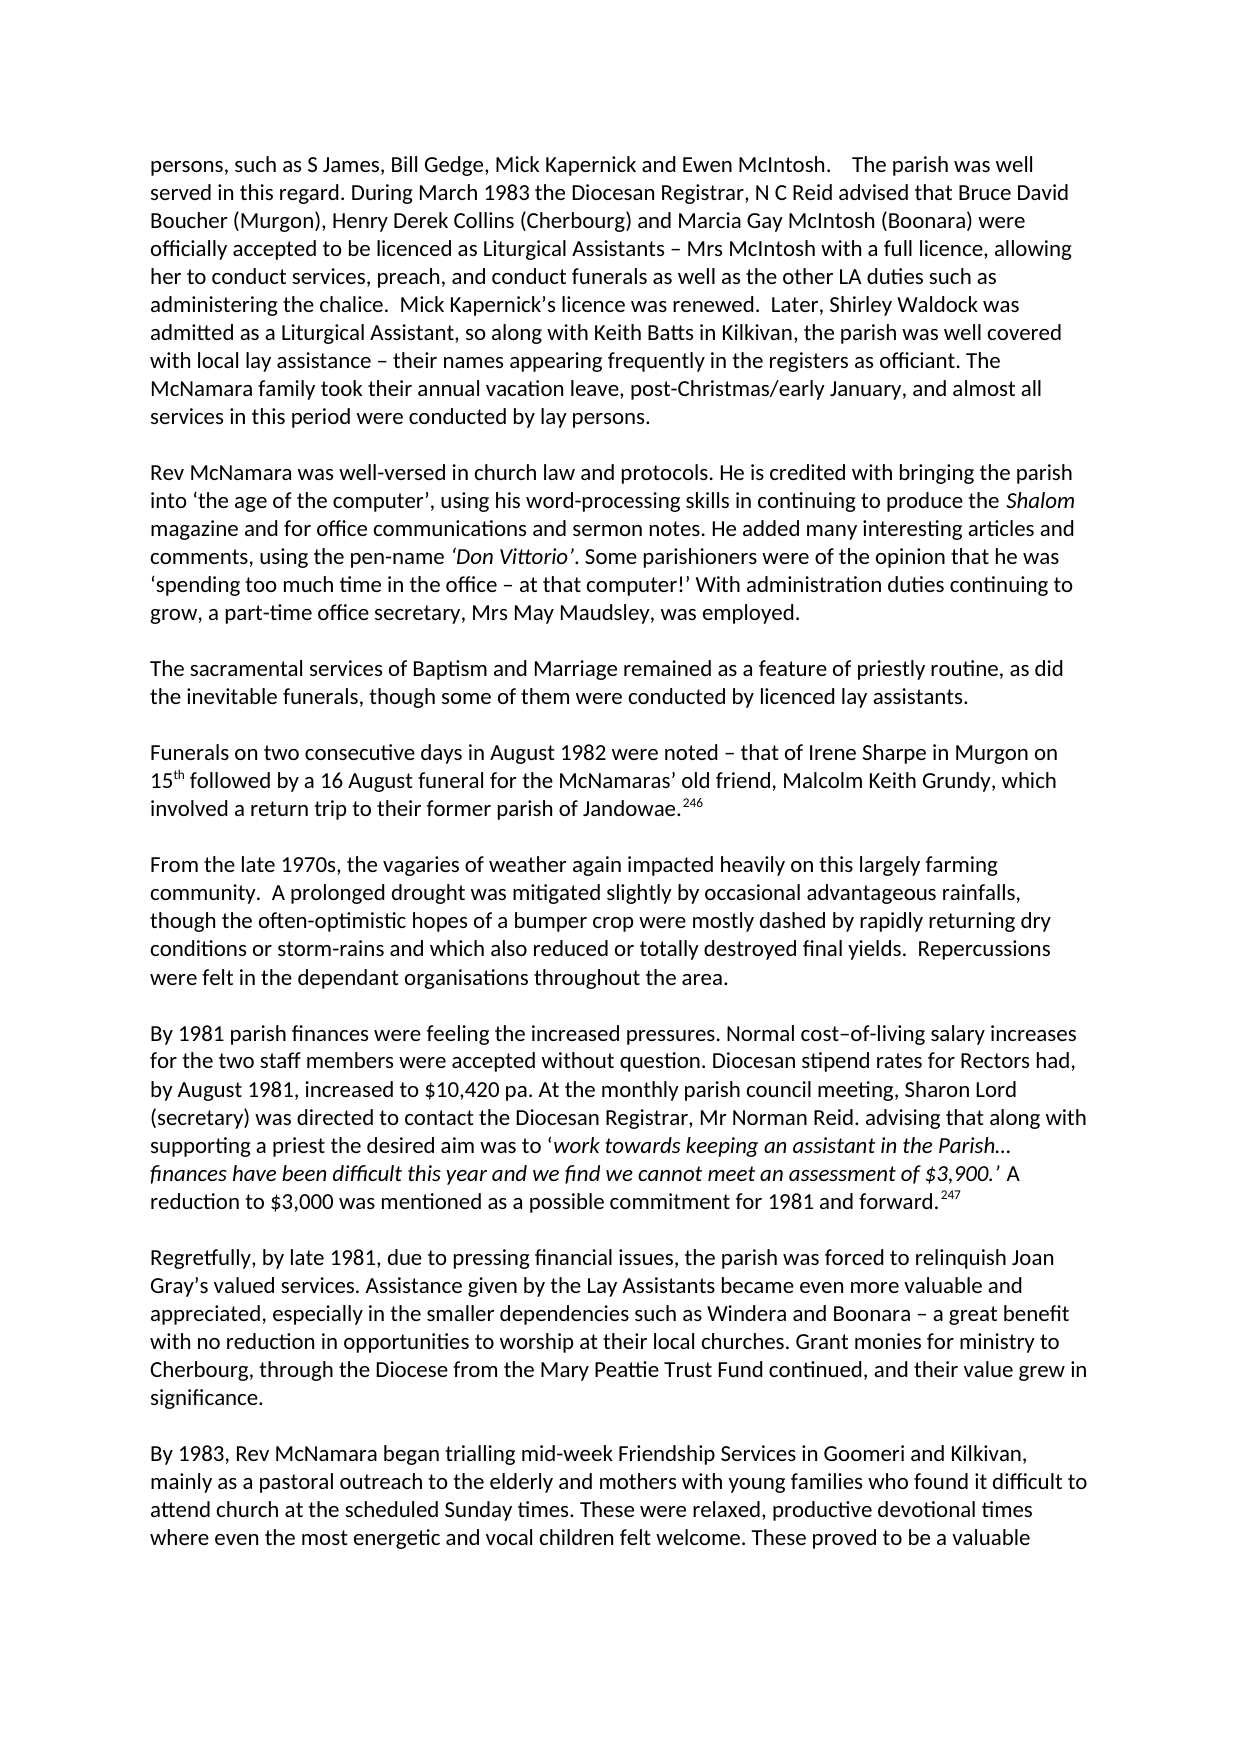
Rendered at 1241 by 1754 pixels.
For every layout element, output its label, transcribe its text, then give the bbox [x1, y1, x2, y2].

text Funerals on two consecutive days in August 1982 were noted – that of Irene Sharpe in Murgon on 15th followed by a 16 August funeral for the McNamaras’ old friend, Malcolm Keith Grundy, which involved a return trip to their former parish of Jandowae. [150, 738, 1090, 822]
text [150, 150, 1090, 430]
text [150, 1439, 1090, 1551]
text By 1981 parish finances were feeling the increased pressures. Normal cost–of-living salary increases for the two staff members were accepted without question. Diocesan stipend rates for Rectors had, by August 1981, increased to $10,420 pa. At the monthly parish council meeting, Sharon Lord (secretary) was directed to contact the Diocesan Registrar, Mr Norman Reid. advising that along with supporting a priest the desired aim was to ‘work towards keeping an assistant in the Parish…finances have been difficult this year and we find we cannot meet an assessment of $3,900.’ A reduction to $3,000 was mentioned as a possible commitment for 1981 and forward. [150, 1019, 1090, 1215]
text Rev McNamara was well-versed in church law and protocols. He is credited with bringing the parish into ‘the age of the computer’, using his word-processing skills in continuing to produce the Shalom magazine and for office communications and sermon notes. He added many interesting articles and comments, using the pen-name ‘Don Vittorio’. Some parishioners were of the opinion that he was ‘spending too much time in the office – at that computer!’ With administration duties continuing to grow, a part-time office secretary, Mrs May Maudsley, was employed. [150, 458, 1090, 626]
text From the late 1970s, the vagaries of weather again impacted heavily on this largely farming community. A prolonged drought was mitigated slightly by occasional advantageous rainfalls, though the often-optimistic hopes of a bumper crop were mostly dashed by rapidly returning dry conditions or storm-rains and which also reduced or totally destroyed final yields. Repercussions were felt in the dependant organisations throughout the area. [150, 851, 1090, 991]
text Regretfully, by late 1981, due to pressing financial issues, the parish was forced to relinquish Joan Gray’s valued services. Assistance given by the Lay Assistants became even more valuable and appreciated, especially in the smaller dependencies such as Windera and Boonara – a great benefit with no reduction in opportunities to worship at their local churches. Grant monies for ministry to Cherbourg, through the Diocese from the Mary Peattie Trust Fund continued, and their value grew in significance. [150, 1243, 1090, 1411]
text The sacramental services of Baptism and Marriage remained as a feature of priestly routine, as did the inevitable funerals, though some of them were conducted by licenced lay assistants. [150, 654, 1090, 710]
